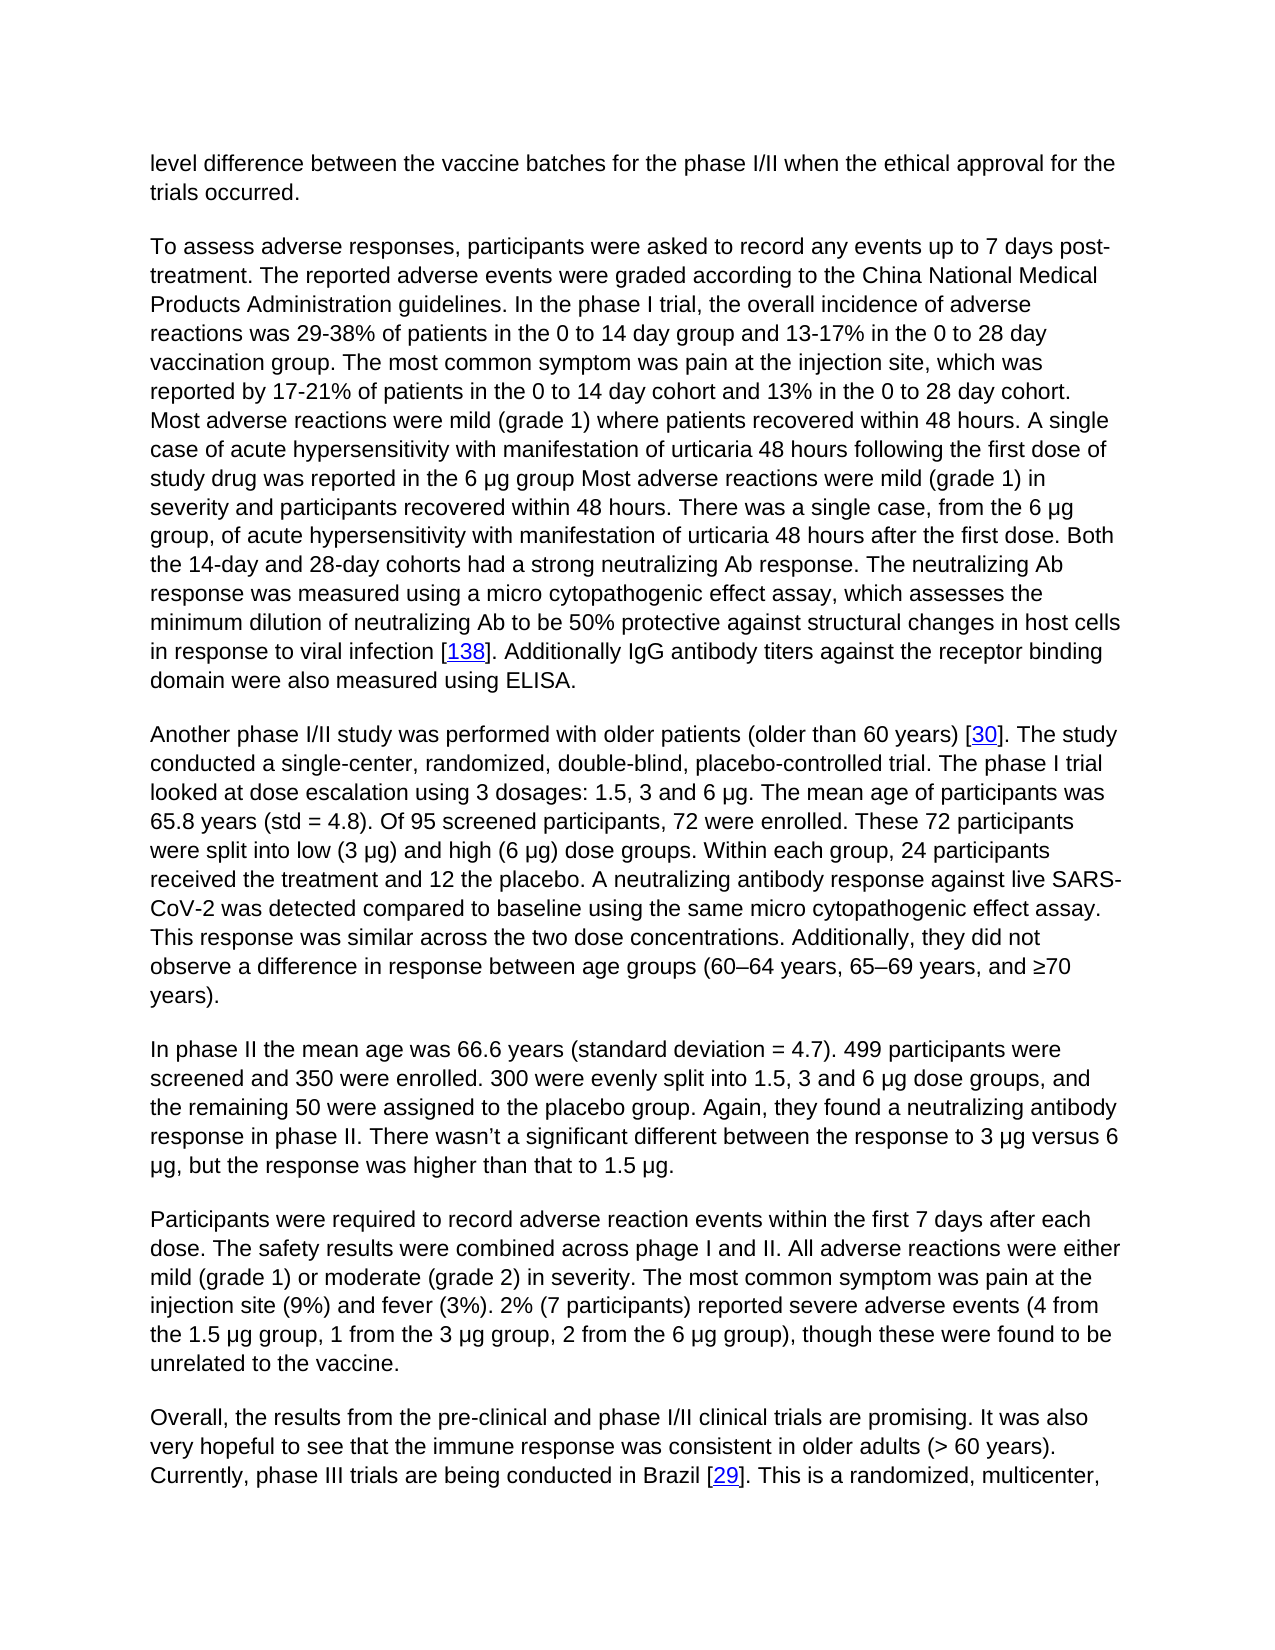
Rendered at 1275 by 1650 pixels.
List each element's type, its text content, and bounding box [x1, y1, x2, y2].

text Another phase I/II study was performed with older patients (older than 60 years) [30]. The study conducted a single-center, randomized, double-blind, placebo-controlled trial. The phase I trial looked at dose escalation using 3 dosages: 1.5, 3 and 6 μg. The mean age of participants was 65.8 years (std = 4.8). Of 95 screened participants, 72 were enrolled. These 72 participants were split into low (3 μg) and high (6 μg) dose groups. Within each group, 24 participants received the treatment and 12 the placebo. A neutralizing antibody response against live SARS-CoV-2 was detected compared to baseline using the same micro cytopathogenic effect assay. This response was similar across the two dose concentrations. Additionally, they did not observe a difference in response between age groups (60–64 years, 65–69 years, and ≥70 years). [150, 721, 1125, 1008]
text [150, 150, 1125, 205]
text To assess adverse responses, participants were asked to record any events up to 7 days post-treatment. The reported adverse events were graded according to the China National Medical Products Administration guidelines. In the phase I trial, the overall incidence of adverse reactions was 29-38% of patients in the 0 to 14 day group and 13-17% in the 0 to 28 day vaccination group. The most common symptom was pain at the injection site, which was reported by 17-21% of patients in the 0 to 14 day cohort and 13% in the 0 to 28 day cohort. Most adverse reactions were mild (grade 1) where patients recovered within 48 hours. A single case of acute hypersensitivity with manifestation of urticaria 48 hours following the first dose of study drug was reported in the 6 μg group Most adverse reactions were mild (grade 1) in severity and participants recovered within 48 hours. There was a single case, from the 6 μg group, of acute hypersensitivity with manifestation of urticaria 48 hours after the first dose. Both the 14-day and 28-day cohorts had a strong neutralizing Ab response. The neutralizing Ab response was measured using a micro cytopathogenic effect assay, which assesses the minimum dilution of neutralizing Ab to be 50% protective against structural changes in host cells in response to viral infection [138]. Additionally IgG antibody titers against the receptor binding domain were also measured using ELISA. [150, 233, 1125, 694]
text Participants were required to record adverse reaction events within the first 7 days after each dose. The safety results were combined across phage I and II. All adverse reactions were either mild (grade 1) or moderate (grade 2) in severity. The most common symptom was pain at the injection site (9%) and fever (3%). 2% (7 participants) reported severe adverse events (4 from the 1.5 μg group, 1 from the 3 μg group, 2 from the 6 μg group), though these were found to be unrelated to the vaccine. [150, 1206, 1125, 1377]
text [150, 1404, 1125, 1489]
text In phase II the mean age was 66.6 years (standard deviation = 4.7). 499 participants were screened and 350 were enrolled. 300 were evenly split into 1.5, 3 and 6 μg dose groups, and the remaining 50 were assigned to the placebo group. Again, they found a neutralizing antibody response in phase II. There wasn’t a significant different between the response to 3 μg versus 6 μg, but the response was higher than that to 1.5 μg. [150, 1036, 1125, 1178]
